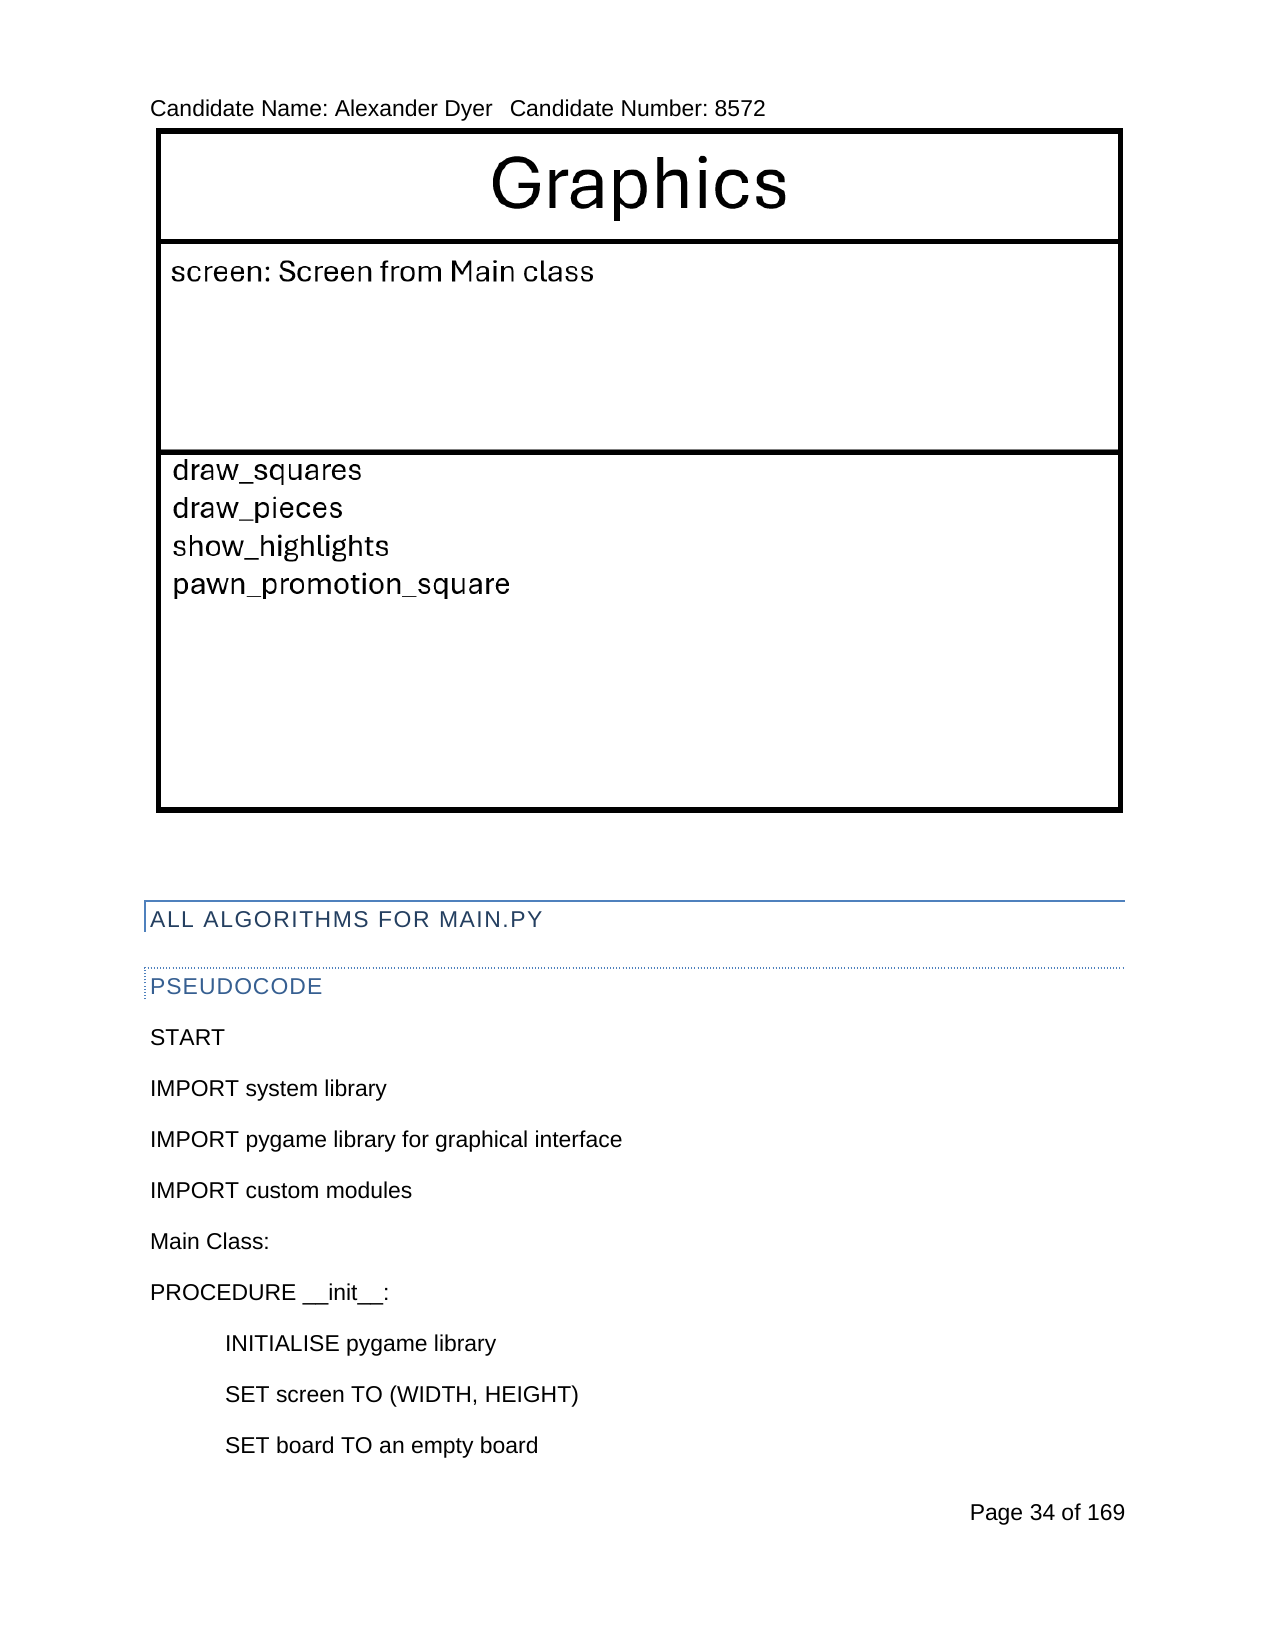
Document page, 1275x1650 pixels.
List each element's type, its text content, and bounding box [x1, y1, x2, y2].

subtitle Pseudocode [144, 967, 1125, 999]
text IMPORT system library [150, 1075, 1125, 1101]
subtitle All Algorithms for Main.py [146, 902, 1125, 932]
picture [150, 121, 1125, 814]
text IMPORT pygame library for graphical interface [150, 1126, 1125, 1152]
text SET board TO an empty board [150, 1432, 1125, 1458]
text INITIALISE pygame library [150, 1330, 1125, 1356]
text SET screen TO (WIDTH, HEIGHT) [150, 1381, 1125, 1407]
text Main Class: [150, 1228, 1125, 1254]
text IMPORT custom modules [150, 1177, 1125, 1203]
text PROCEDURE __init__: [150, 1279, 1125, 1305]
text START [150, 1024, 1125, 1050]
